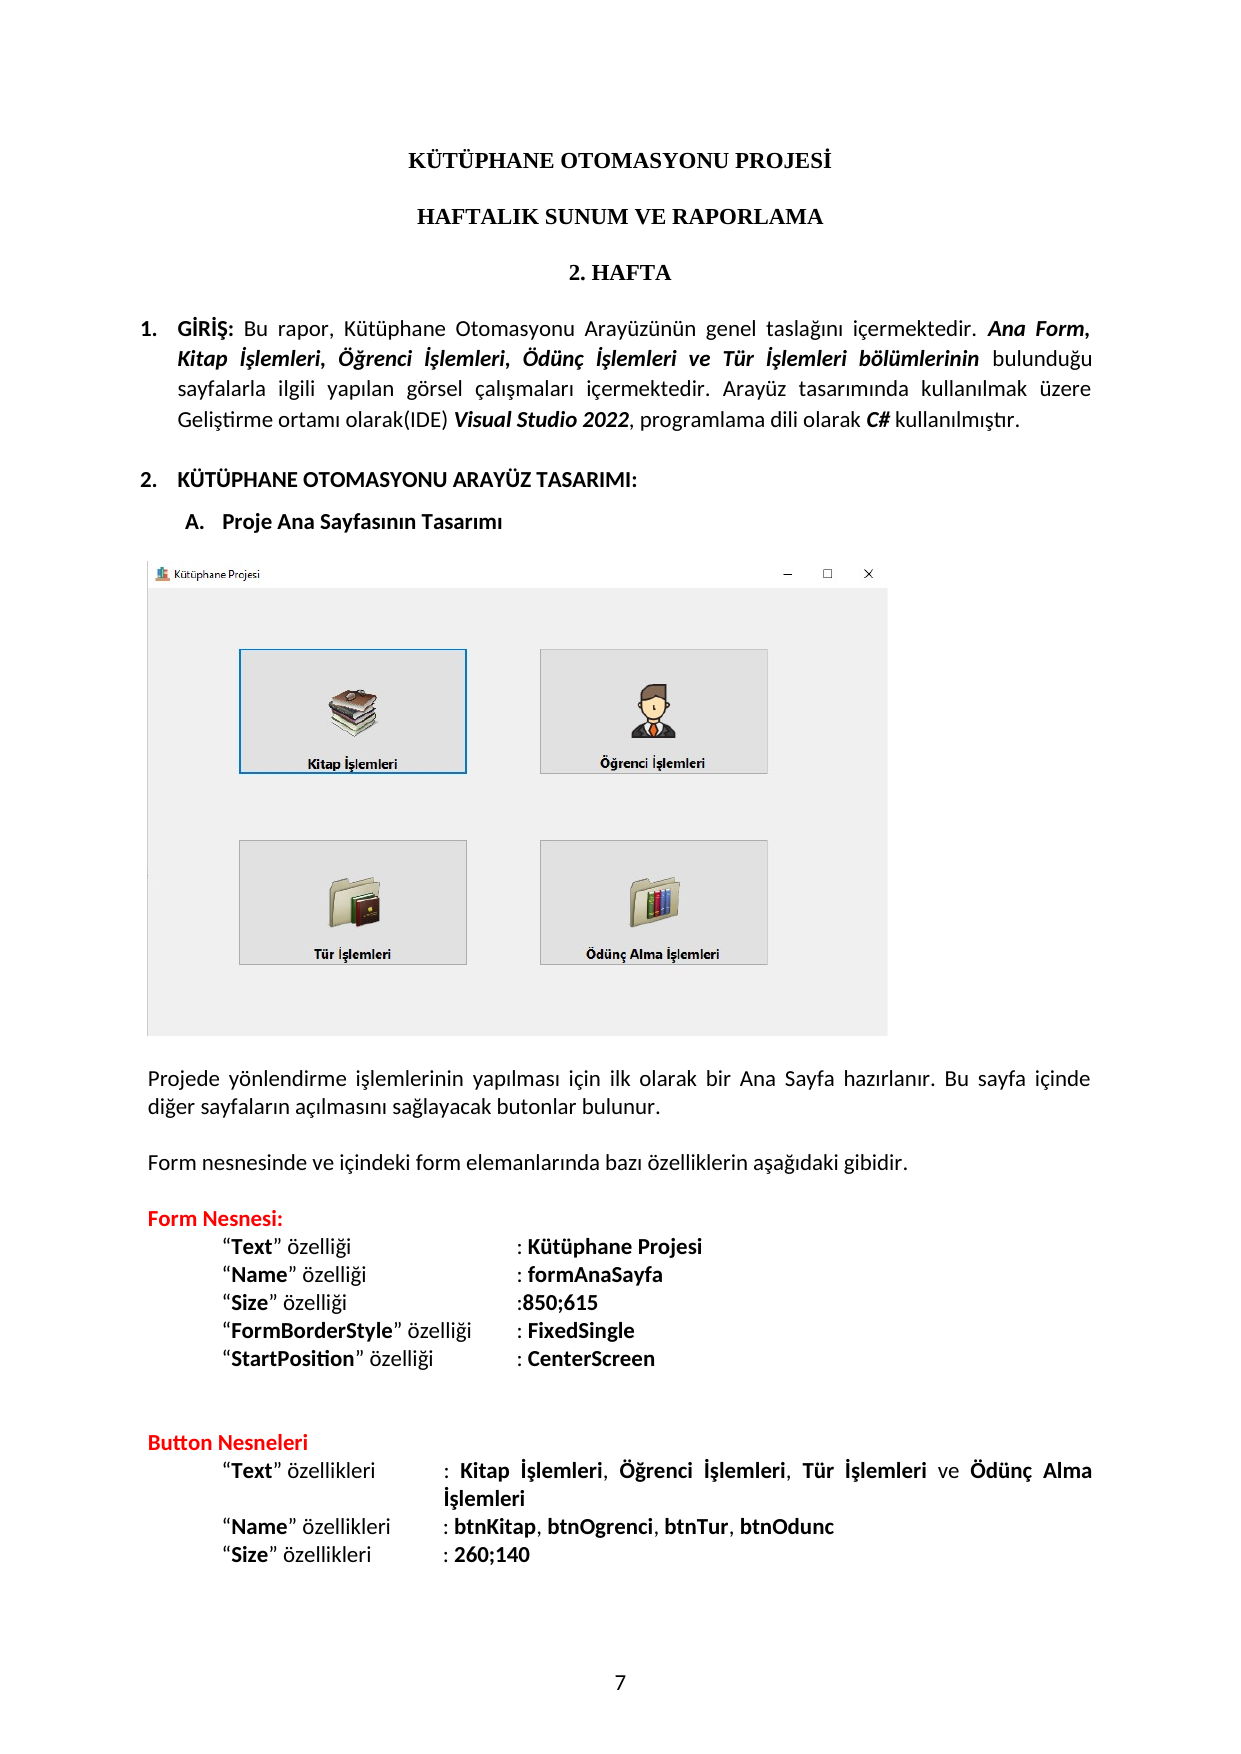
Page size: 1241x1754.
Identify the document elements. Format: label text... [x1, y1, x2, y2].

text “Text” özellikleri : Kitap İşlemleri, Öğrenci İşlemleri, Tür İşlemleri ve Ödünç Alma İşlemleri [221, 1456, 1093, 1512]
list GİRİŞ: Bu rapor, Kütüphane Otomasyonu Arayüzünün genel taslağını içermektedir. Ana Form, Kitap İşlemleri, Öğrenci İşlemleri, Ödünç İşlemleri ve Tür İşlemleri bölümlerinin bulunduğu sayfalarla ilgili yapılan görsel çalışmaları içermektedir. Arayüz tasarımında kullanılmak üzere Geliştirme ortamı olarak(IDE) Visual Studio 2022, programlama dili olarak C# kullanılmıştır. [140, 314, 1093, 433]
picture [147, 561, 888, 1036]
list KÜTÜPHANE OTOMASYONU ARAYÜZ TASARIMI: [140, 465, 1093, 493]
text “Size” özelliği :850;615 [148, 1288, 1093, 1316]
text “Name” özelliği : formAnaSayfa [148, 1260, 1093, 1288]
text Projede yönlendirme işlemlerinin yapılması için ilk olarak bir Ana Sayfa hazırlanır. Bu sayfa içinde diğer sayfaların açılmasını sağlayacak butonlar bulunur. [148, 1064, 1093, 1120]
text “StartPosition” özelliği : CenterScreen [148, 1344, 1093, 1372]
text 2. HAFTA [148, 259, 1093, 285]
text KÜTÜPHANE OTOMASYONU PROJESİ [148, 148, 1093, 174]
list Proje Ana Sayfasının Tasarımı [185, 507, 1093, 535]
text Form nesnesinde ve içindeki form elemanlarında bazı özelliklerin aşağıdaki gibidir. [148, 1148, 1093, 1176]
text “Size” özellikleri : 260;140 [148, 1540, 1093, 1568]
text “Name” özellikleri : btnKitap, btnOgrenci, btnTur, btnOdunc [148, 1512, 1093, 1540]
text HAFTALIK SUNUM VE RAPORLAMA [148, 203, 1093, 229]
text “FormBorderStyle” özelliği : FixedSingle [148, 1316, 1093, 1344]
text Form Nesnesi: [148, 1204, 1093, 1232]
text Button Nesneleri [148, 1428, 1093, 1456]
text “Text” özelliği : Kütüphane Projesi [148, 1232, 1093, 1260]
